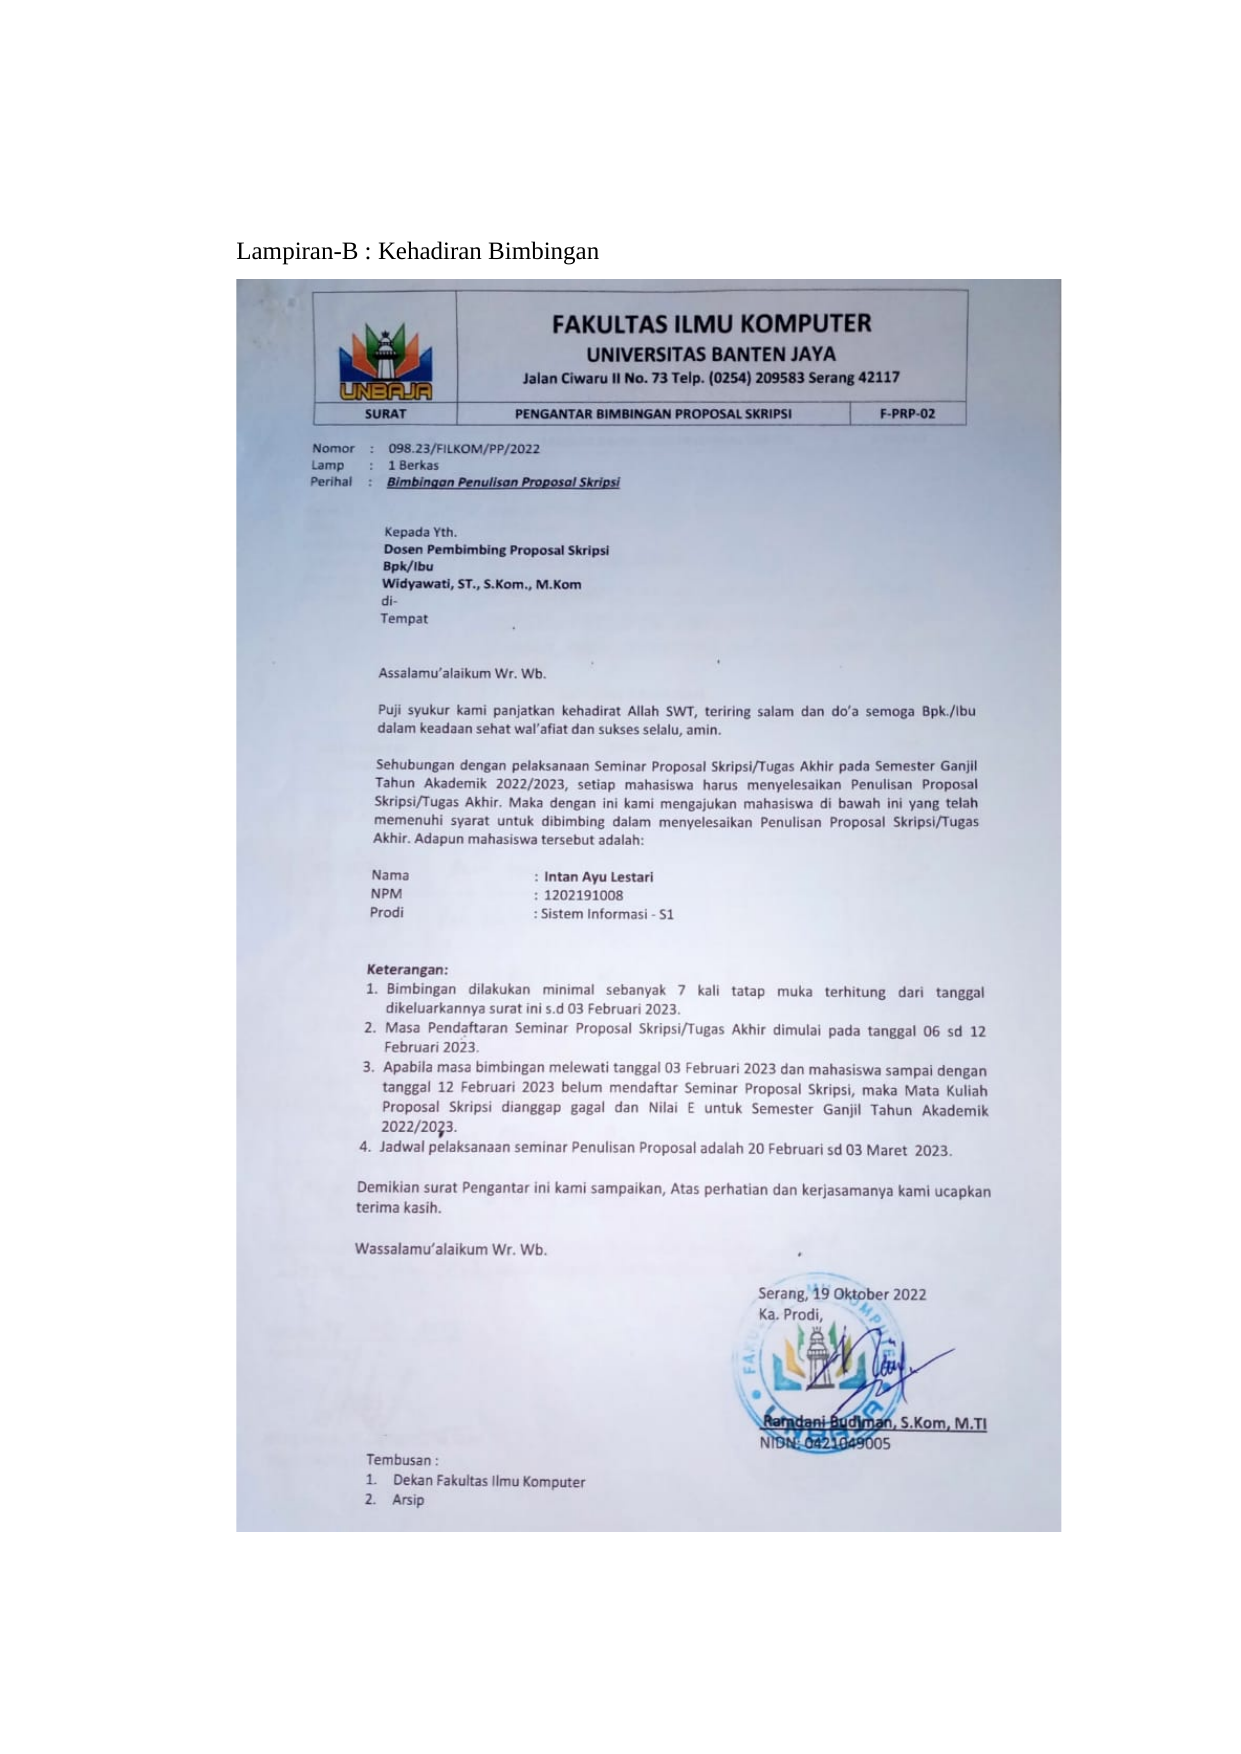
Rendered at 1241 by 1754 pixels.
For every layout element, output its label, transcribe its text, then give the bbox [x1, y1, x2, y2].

text Lampiran-B : Kehadiran Bimbingan [236, 236, 1063, 265]
picture [236, 279, 1062, 1532]
